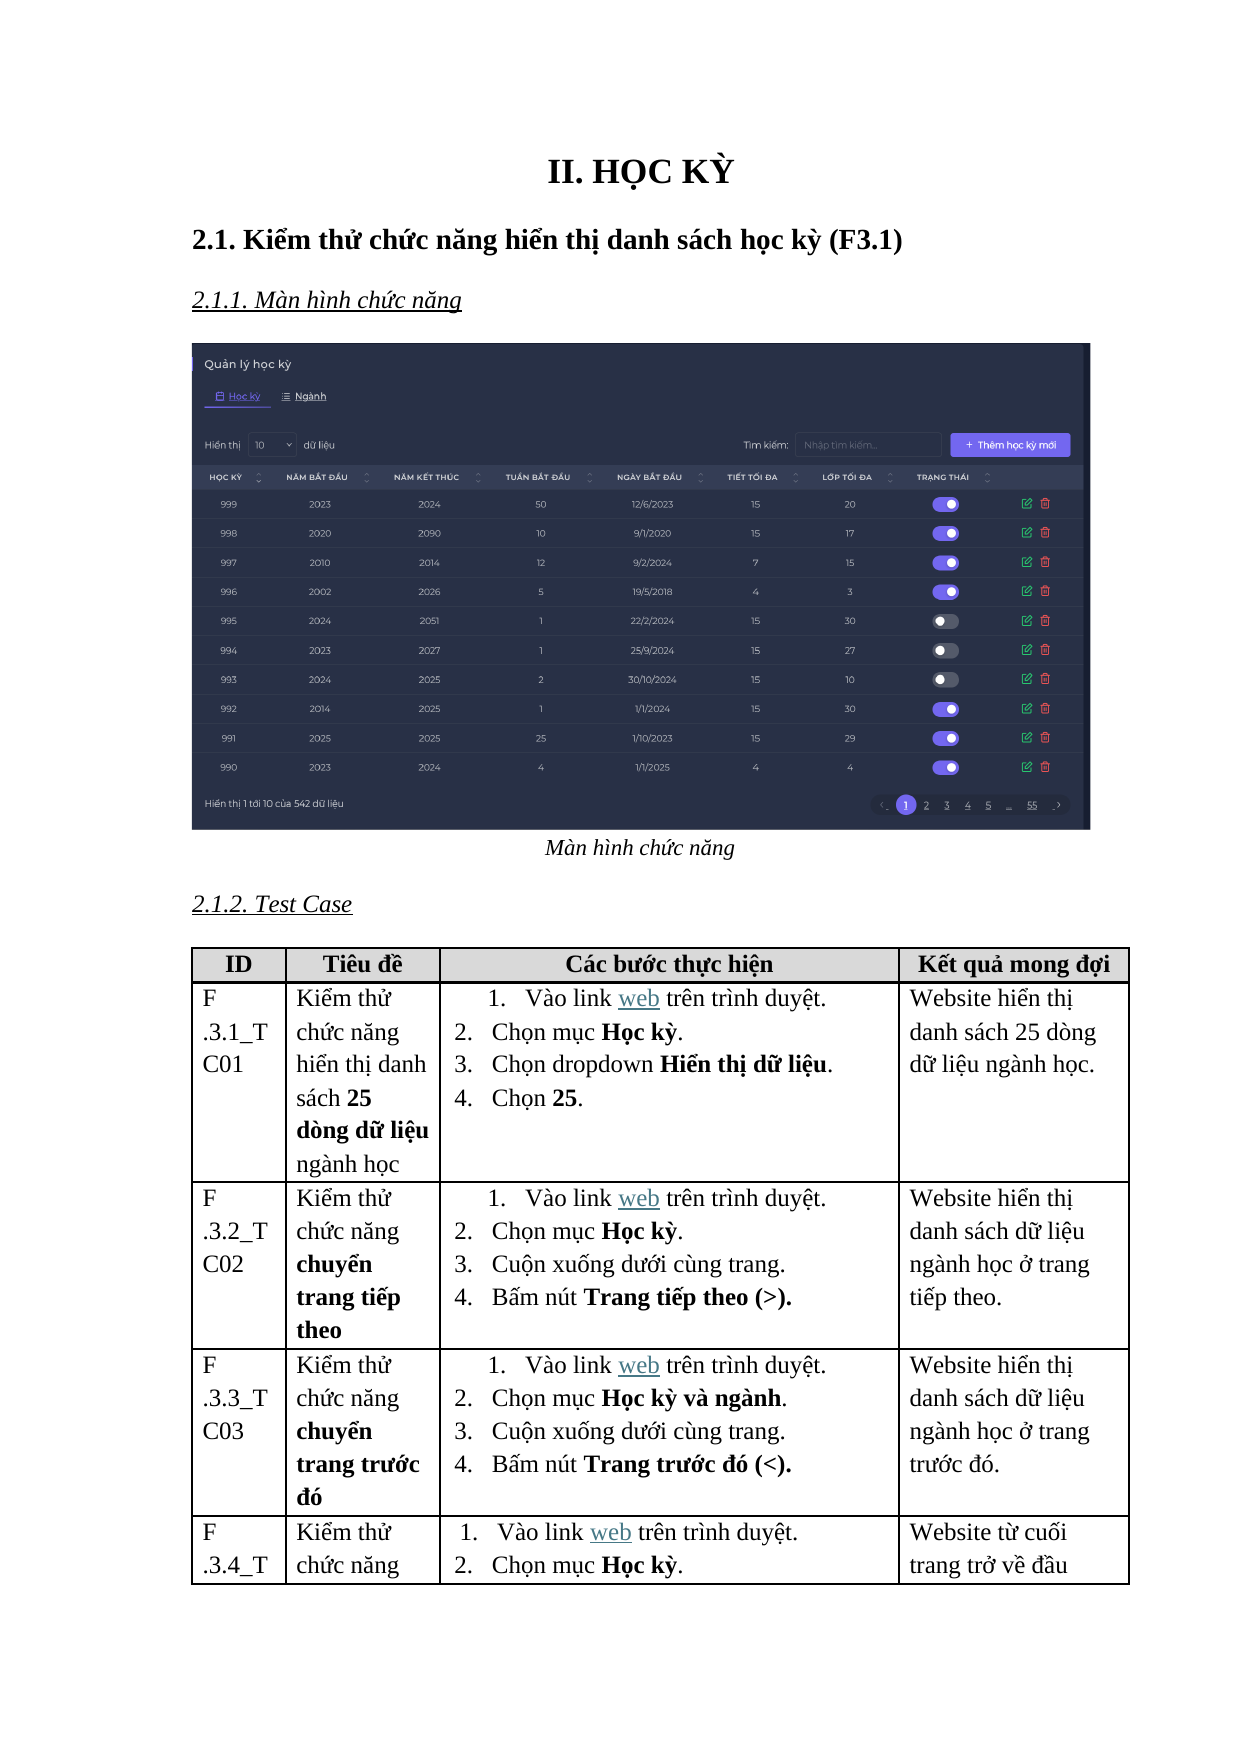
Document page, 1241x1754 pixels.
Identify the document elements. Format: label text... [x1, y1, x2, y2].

table_cell Kiểm thử chức năng chuyển trang trước đó [287, 1350, 439, 1515]
table_cell Website hiển thị danh sách dữ liệu ngành học ở trang tiếp theo. [900, 1183, 1128, 1348]
table_cell Vào link web trên trình duyệt. Chọn mục Học kỳ và ngành. Cuộn xuống dưới cùng trang. Bấm nút Trang trước đó (<). [441, 1350, 898, 1515]
table_cell F.3.3_TC03 [193, 1350, 285, 1515]
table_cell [900, 1517, 1128, 1582]
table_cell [441, 1517, 898, 1582]
table_header Tiêu đề [287, 949, 439, 981]
text 2.1.1. Màn hình chức năng [192, 285, 1090, 314]
picture [191, 343, 1091, 830]
table_cell Vào link web trên trình duyệt. Chọn mục Học kỳ. Cuộn xuống dưới cùng trang. Bấm nút Trang tiếp theo (>). [441, 1183, 898, 1348]
text II. HỌC KỲ [192, 150, 1090, 191]
table_cell F.3.4_TC04 [193, 1517, 285, 1582]
table_cell F.3.2_TC02 [193, 1183, 285, 1348]
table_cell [287, 1517, 439, 1582]
table_header Các bước thực hiện [441, 949, 898, 981]
table_cell Website hiển thị danh sách dữ liệu ngành học ở trang trước đó. [900, 1350, 1128, 1515]
table_header Kết quả mong đợi [900, 949, 1128, 981]
text Màn hình chức năng [192, 830, 1090, 860]
table_header ID [193, 949, 285, 981]
text 2.1. Kiểm thử chức năng hiển thị danh sách học kỳ (F3.1) [192, 222, 1090, 255]
text 2.1.2. Test Case [192, 889, 1090, 917]
table_cell Kiểm thử chức năng chuyển trang tiếp theo [287, 1183, 439, 1348]
table_cell Website hiển thị danh sách 25 dòng dữ liệu ngành học. [900, 984, 1128, 1181]
table_cell F.3.1_TC01 [193, 984, 285, 1181]
table_cell Vào link web trên trình duyệt. Chọn mục Học kỳ. Chọn dropdown Hiển thị dữ liệu. Chọn 25. [441, 984, 898, 1181]
table_cell Kiểm thử chức năng hiển thị danh sách 25 dòng dữ liệu ngành học [287, 984, 439, 1181]
